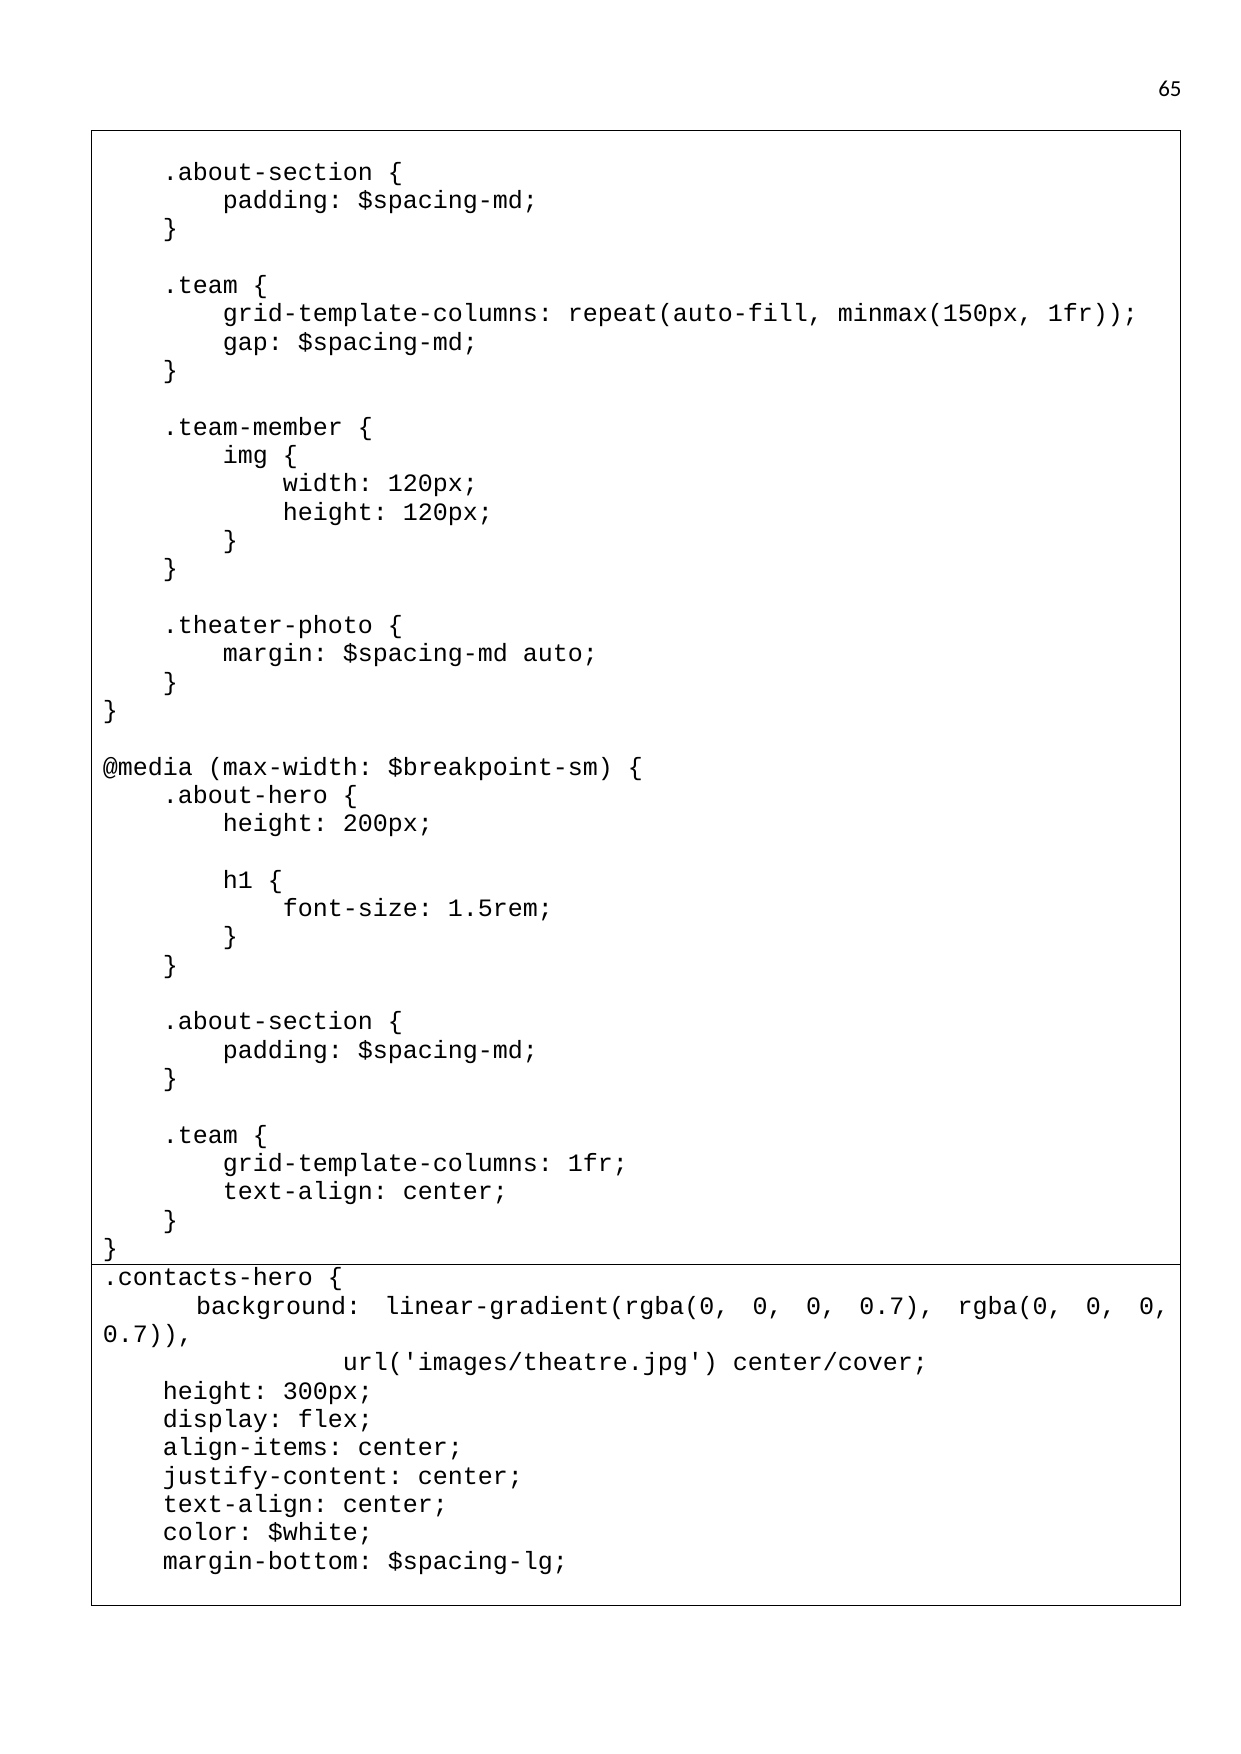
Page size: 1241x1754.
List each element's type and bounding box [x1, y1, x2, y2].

table_cell [92, 1265, 1180, 1605]
table_cell [92, 131, 1180, 1264]
